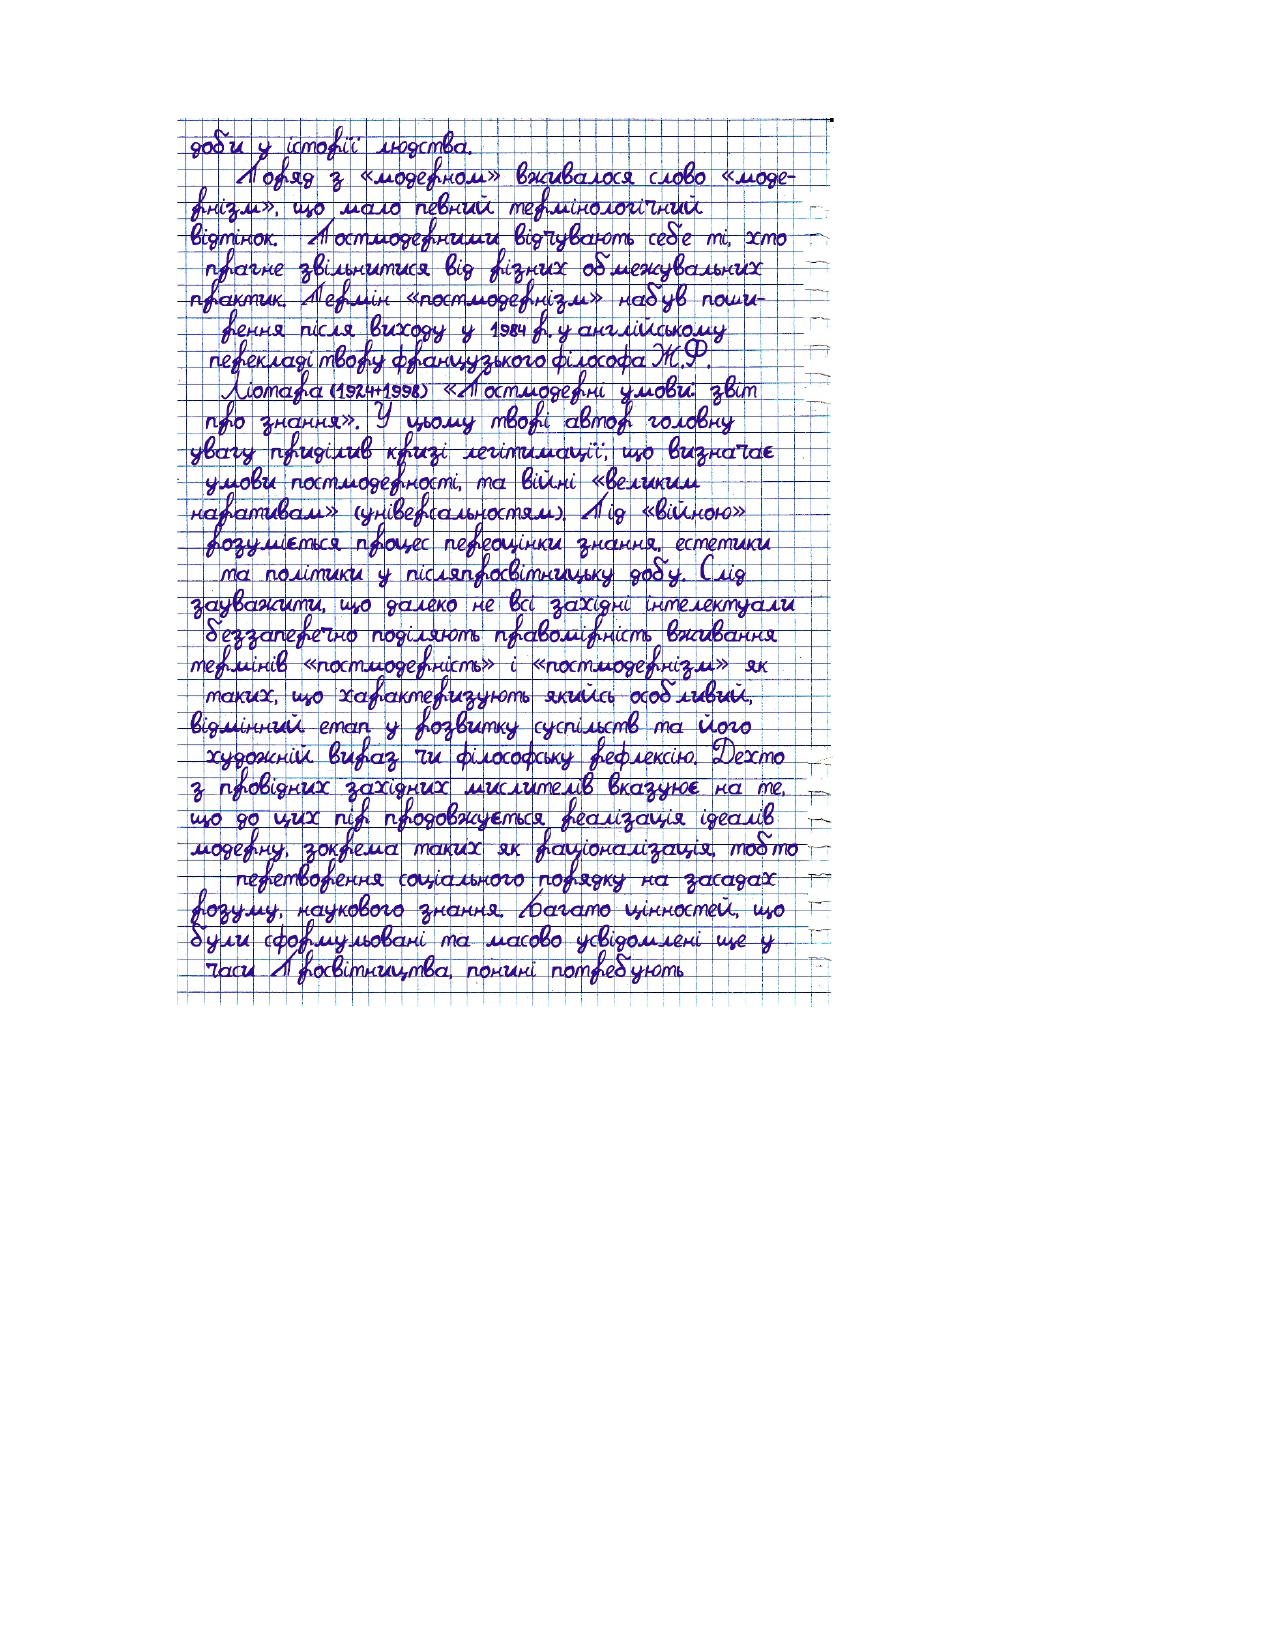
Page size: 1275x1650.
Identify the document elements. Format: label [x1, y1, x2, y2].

picture [177, 118, 834, 1009]
